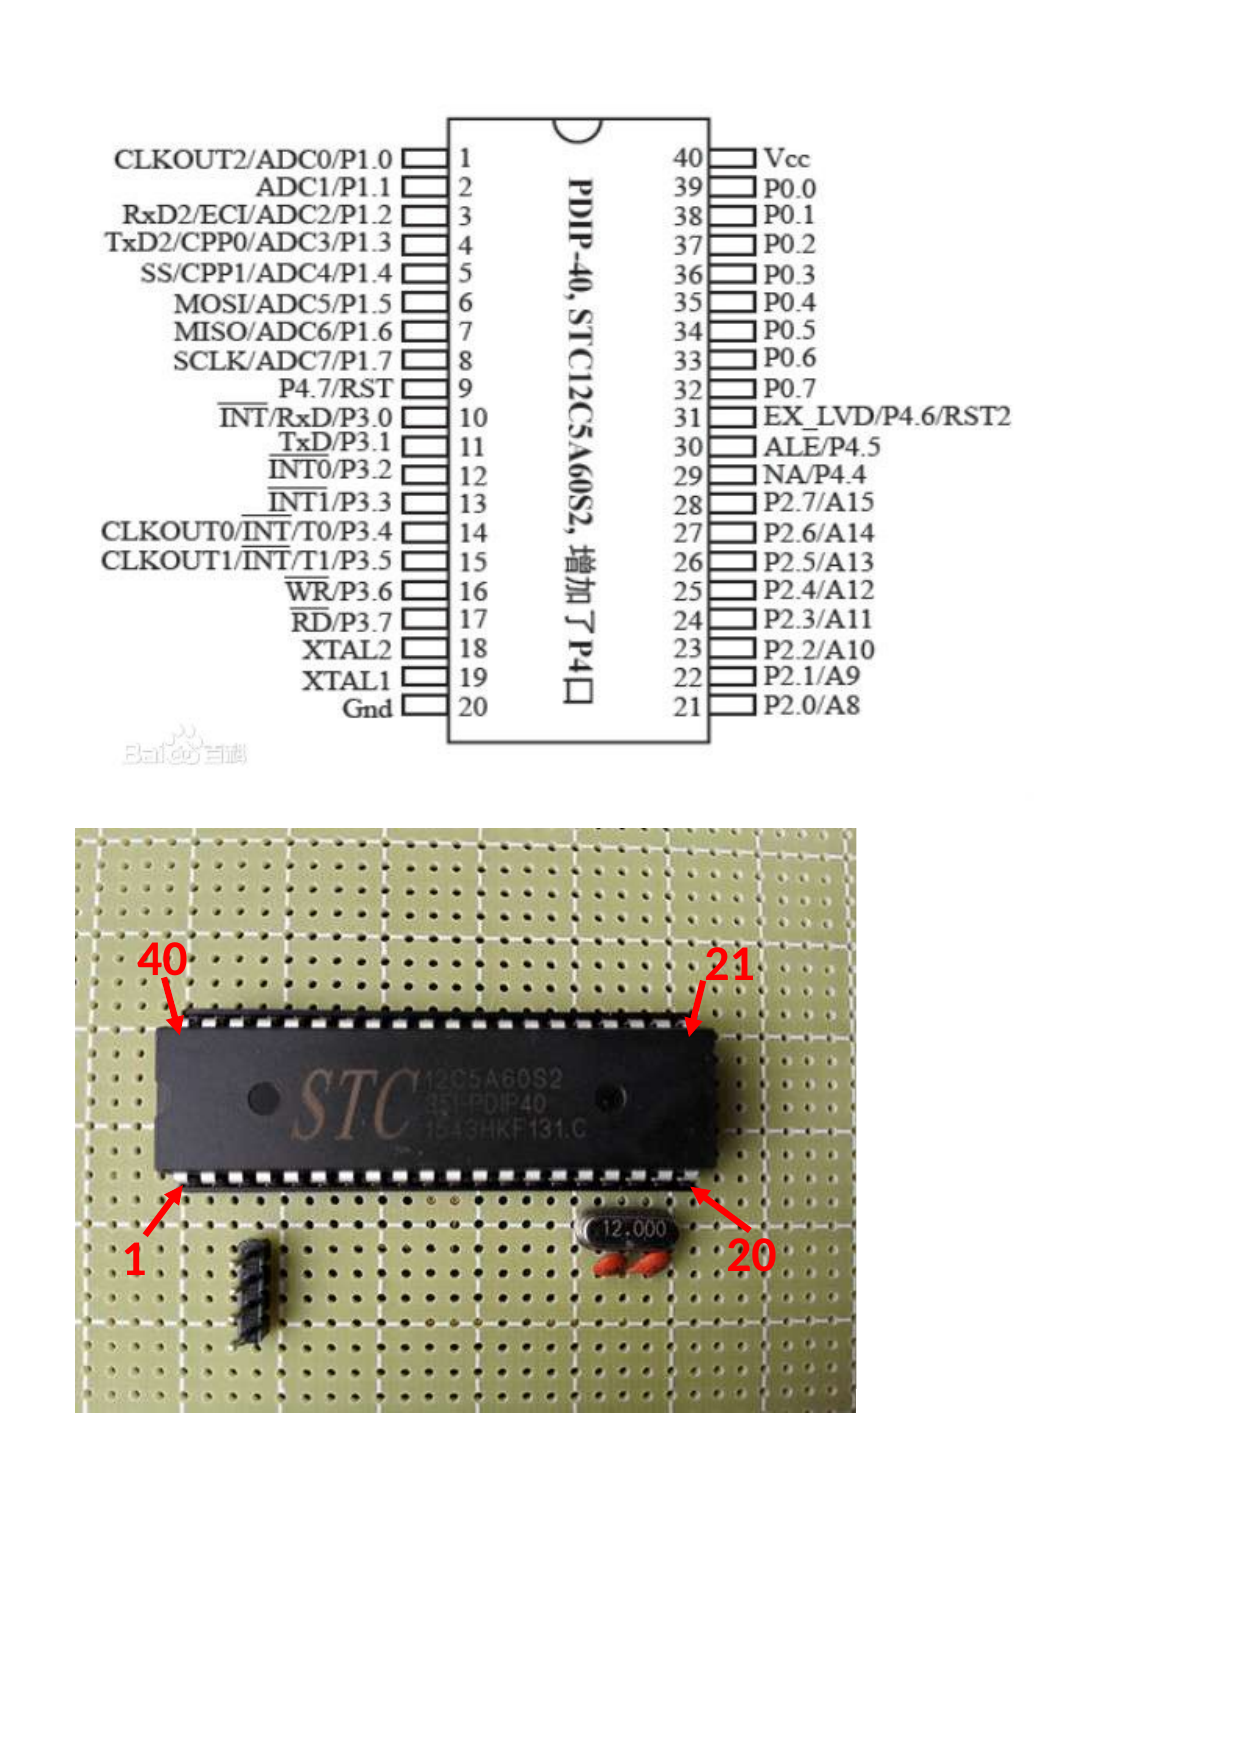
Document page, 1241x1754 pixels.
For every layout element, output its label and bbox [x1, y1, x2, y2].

text [75, 81, 1165, 828]
picture [75, 80, 1035, 801]
text [75, 828, 1165, 1446]
picture [75, 828, 857, 1413]
